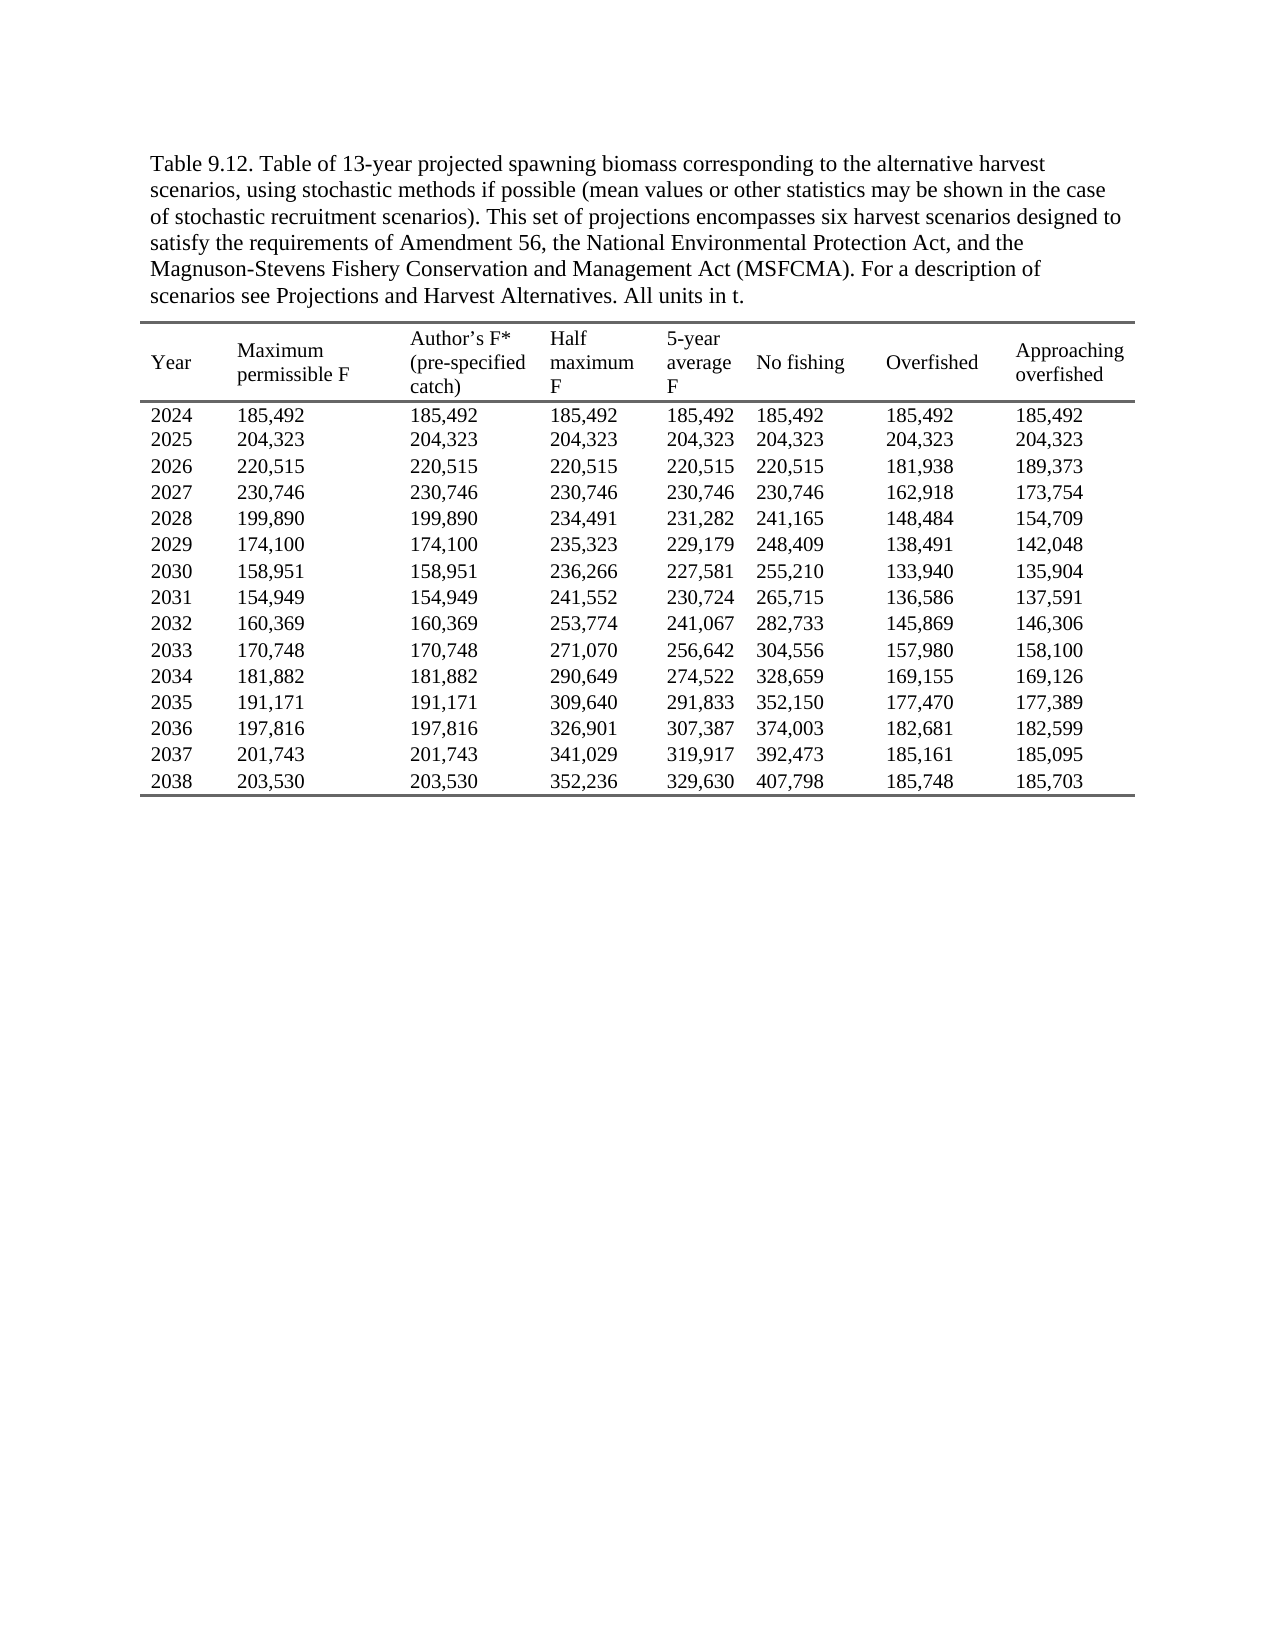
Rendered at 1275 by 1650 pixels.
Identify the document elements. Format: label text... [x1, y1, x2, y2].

text Table 9.12. Table of 13-year projected spawning biomass corresponding to the alternative harvest scenarios, using stochastic methods if possible (mean values or other statistics may be shown in the case of stochastic recruitment scenarios). This set of projections encompasses six harvest scenarios designed to satisfy the requirements of Amendment 56, the National Environmental Protection Act, and the Magnuson-Stevens Fishery Conservation and Management Act (MSFCMA). For a description of scenarios see Projections and Harvest Alternatives. All units in t. [150, 150, 1125, 308]
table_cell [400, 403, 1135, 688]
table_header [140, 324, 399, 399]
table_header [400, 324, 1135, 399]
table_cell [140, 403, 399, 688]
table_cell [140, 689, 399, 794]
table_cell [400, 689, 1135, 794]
